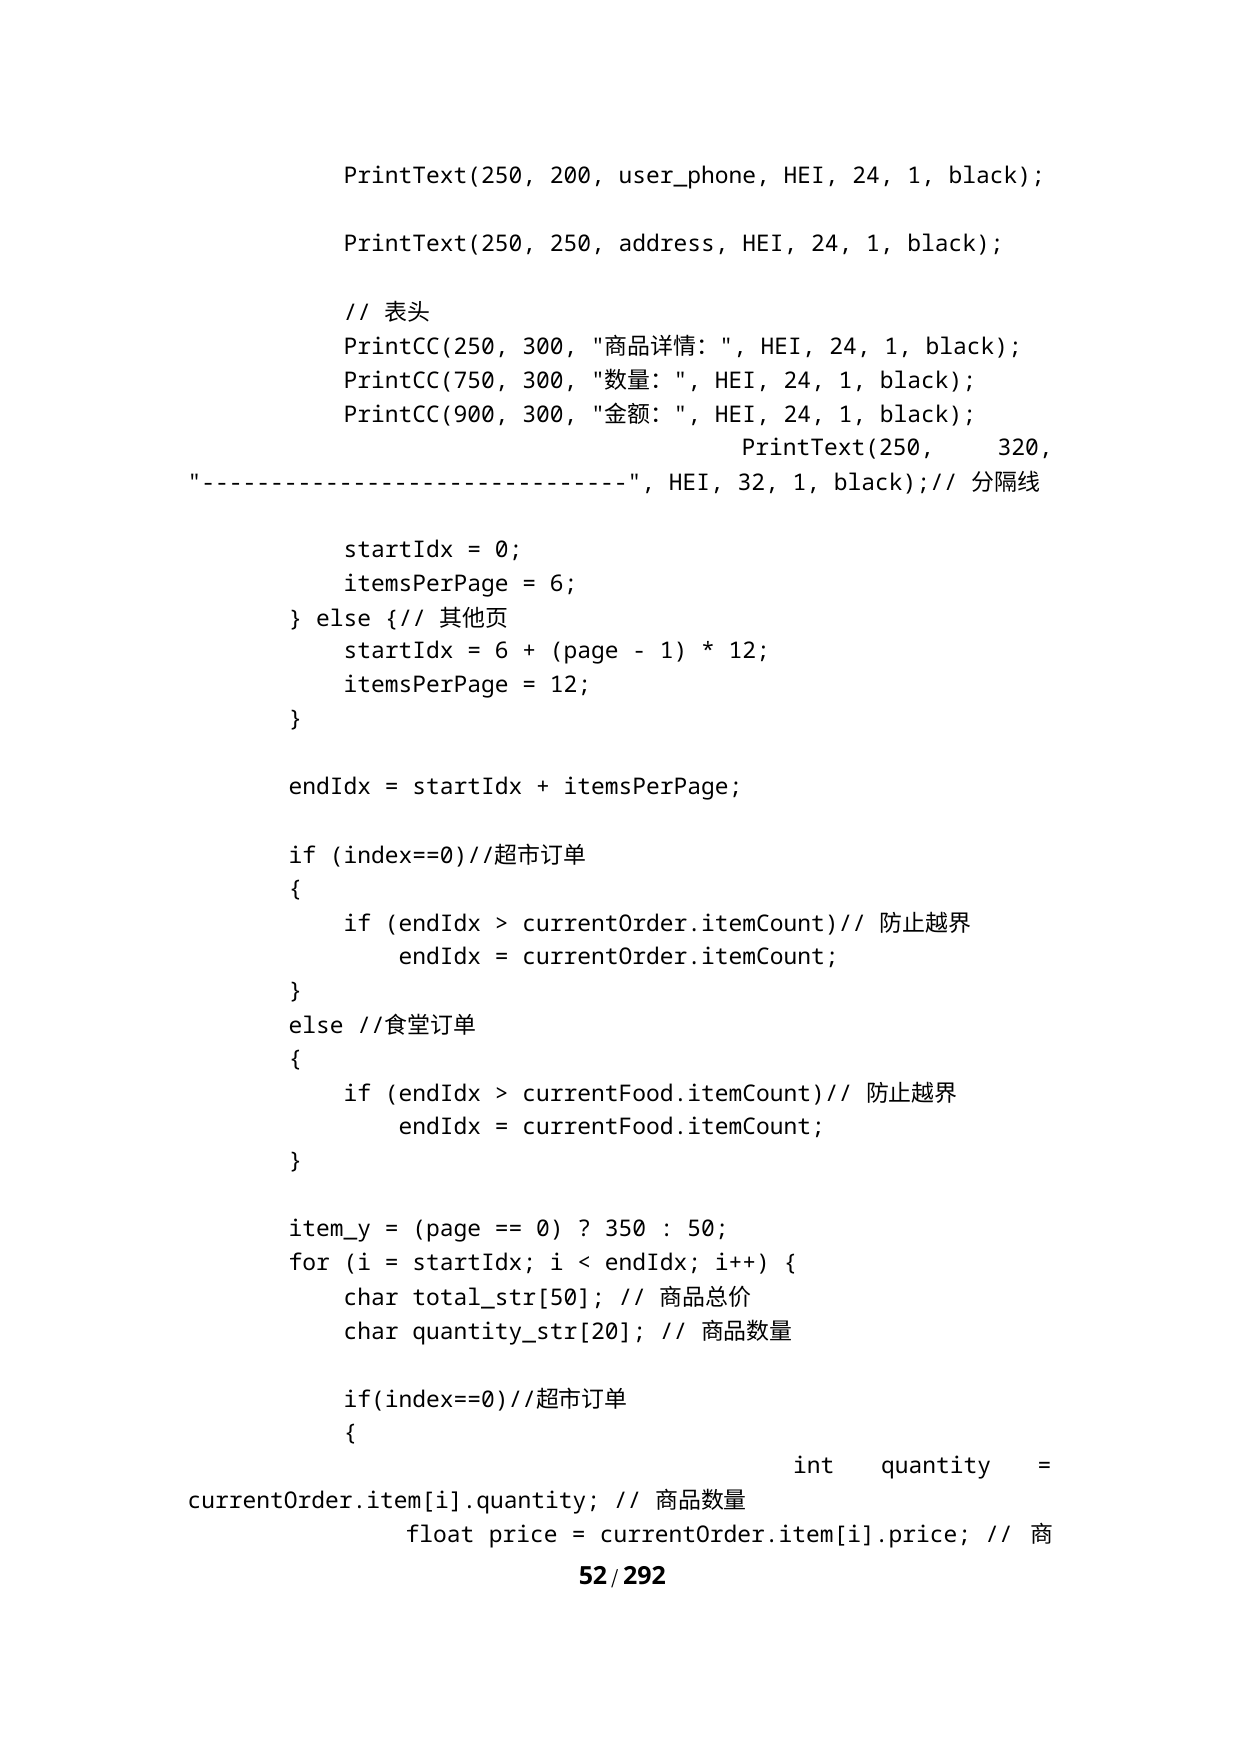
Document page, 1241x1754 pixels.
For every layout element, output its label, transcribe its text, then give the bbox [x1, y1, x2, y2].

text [187, 1516, 1053, 1550]
text startIdx = 6 + (page - 1) * 12; [187, 633, 1053, 667]
text else //食堂订单 [187, 1007, 1053, 1041]
text itemsPerPage = 12; [187, 667, 1053, 701]
text endIdx = startIdx + itemsPerPage; [187, 769, 1053, 803]
text int quantity = currentOrder.item[i].quantity; // 商品数量 [187, 1448, 1053, 1516]
text if (index==0)//超市订单 [187, 837, 1053, 871]
text PrintText(250, 200, user_phone, HEI, 24, 1, black); [187, 158, 1053, 192]
text item_y = (page == 0) ? 350 : 50; [187, 1210, 1053, 1244]
text char total_str[50]; // 商品总价 [187, 1278, 1053, 1312]
text PrintCC(750, 300, "数量：", HEI, 24, 1, black); [187, 361, 1053, 395]
text if (endIdx > currentFood.itemCount)// 防止越界 [187, 1074, 1053, 1108]
text char quantity_str[20]; // 商品数量 [187, 1312, 1053, 1346]
text if(index==0)//超市订单 [187, 1380, 1053, 1414]
text } else {// 其他页 [187, 599, 1053, 633]
text PrintText(250, 320, "-------------------------------", HEI, 32, 1, black);// 分隔线 [187, 429, 1053, 497]
text } [187, 1142, 1053, 1176]
text PrintText(250, 250, address, HEI, 24, 1, black); [187, 226, 1053, 259]
text { [187, 1041, 1053, 1074]
text endIdx = currentFood.itemCount; [187, 1108, 1053, 1142]
text } [187, 701, 1053, 735]
text if (endIdx > currentOrder.itemCount)// 防止越界 [187, 905, 1053, 939]
text for (i = startIdx; i < endIdx; i++) { [187, 1244, 1053, 1278]
text PrintCC(250, 300, "商品详情：", HEI, 24, 1, black); [187, 327, 1053, 361]
text endIdx = currentOrder.itemCount; [187, 939, 1053, 973]
text { [187, 871, 1053, 905]
text startIdx = 0; [187, 531, 1053, 565]
text PrintCC(900, 300, "金额：", HEI, 24, 1, black); [187, 395, 1053, 429]
text itemsPerPage = 6; [187, 565, 1053, 599]
text { [187, 1414, 1053, 1448]
text // 表头 [187, 293, 1053, 327]
text } [187, 973, 1053, 1007]
